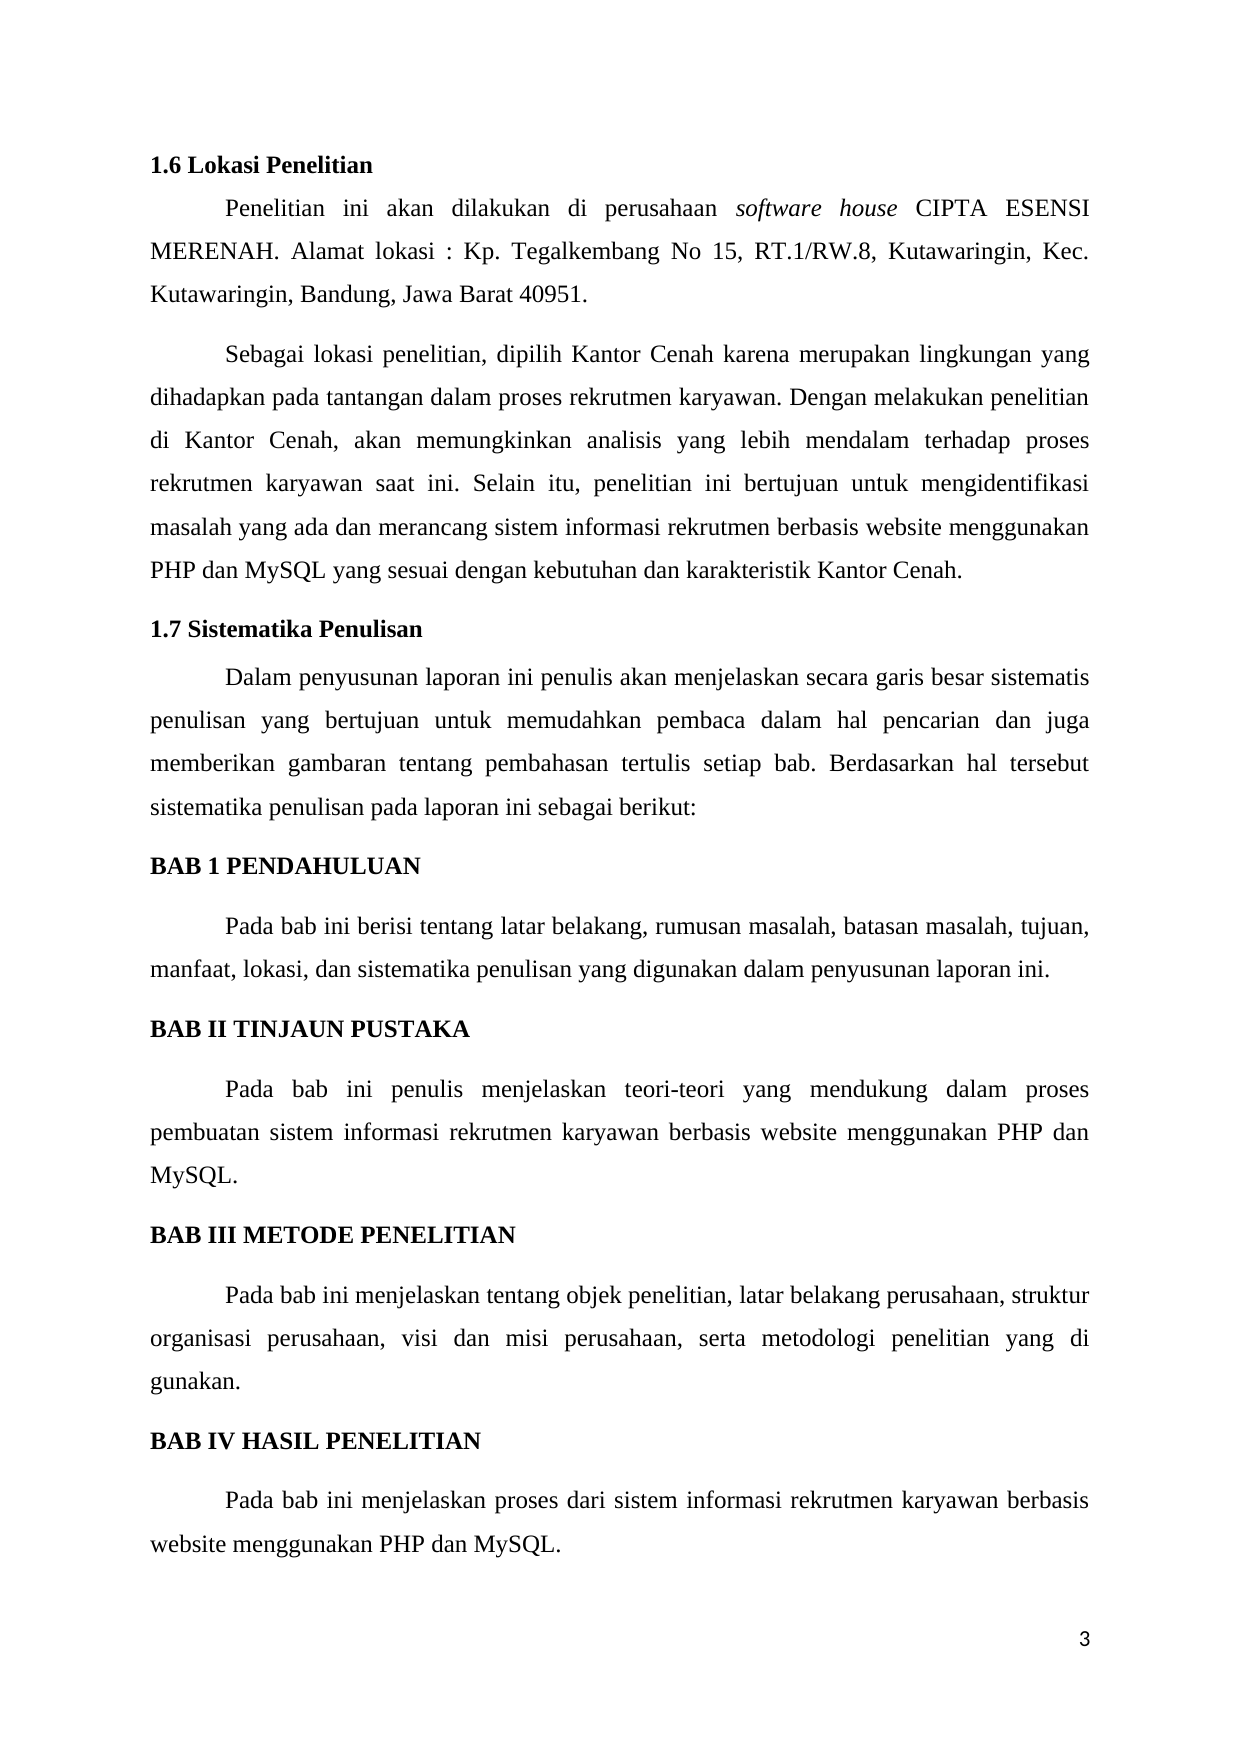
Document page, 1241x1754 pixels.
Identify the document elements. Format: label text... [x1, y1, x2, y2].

text Pada bab ini menjelaskan tentang objek penelitian, latar belakang perusahaan, struktur organisasi perusahaan, visi dan misi perusahaan, serta metodologi penelitian yang di gunakan. [150, 1280, 1090, 1395]
text Sebagai lokasi penelitian, dipilih Kantor Cenah karena merupakan lingkungan yang dihadapkan pada tantangan dalam proses rekrutmen karyawan. Dengan melakukan penelitian di Kantor Cenah, akan memungkinkan analisis yang lebih mendalam terhadap proses rekrutmen karyawan saat ini. Selain itu, penelitian ini bertujuan untuk mengidentifikasi masalah yang ada dan merancang sistem informasi rekrutmen berbasis website menggunakan PHP dan MySQL yang sesuai dengan kebutuhan dan karakteristik Kantor Cenah. [150, 339, 1090, 583]
text Penelitian ini akan dilakukan di perusahaan software house CIPTA ESENSI MERENAH. Alamat lokasi : Kp. Tegalkembang No 15, RT.1/RW.8, Kutawaringin, Kec. Kutawaringin, Bandung, Jawa Barat 40951. [150, 193, 1090, 308]
subtitle 1.6 Lokasi Penelitian [150, 150, 1090, 179]
text BAB 1 PENDAHULUAN [150, 851, 1090, 880]
text BAB IV HASIL PENELITIAN [150, 1426, 1090, 1454]
text BAB II TINJAUN PUSTAKA [150, 1014, 1090, 1043]
text Dalam penyusunan laporan ini penulis akan menjelaskan secara garis besar sistematis penulisan yang bertujuan untuk memudahkan pembaca dalam hal pencarian dan juga memberikan gambaran tentang pembahasan tertulis setiap bab. Berdasarkan hal tersebut sistematika penulisan pada laporan ini sebagai berikut: [150, 662, 1090, 820]
text 1.7 Sistematika Penulisan [150, 614, 1090, 643]
text BAB III METODE PENELITIAN [150, 1220, 1090, 1249]
text Pada bab ini menjelaskan proses dari sistem informasi rekrutmen karyawan berbasis website menggunakan PHP dan MySQL. [150, 1486, 1090, 1557]
text Pada bab ini berisi tentang latar belakang, rumusan masalah, batasan masalah, tujuan, manfaat, lokasi, dan sistematika penulisan yang digunakan dalam penyusunan laporan ini. [150, 911, 1090, 983]
text Pada bab ini penulis menjelaskan teori-teori yang mendukung dalam proses pembuatan sistem informasi rekrutmen karyawan berbasis website menggunakan PHP dan MySQL. [150, 1074, 1090, 1189]
